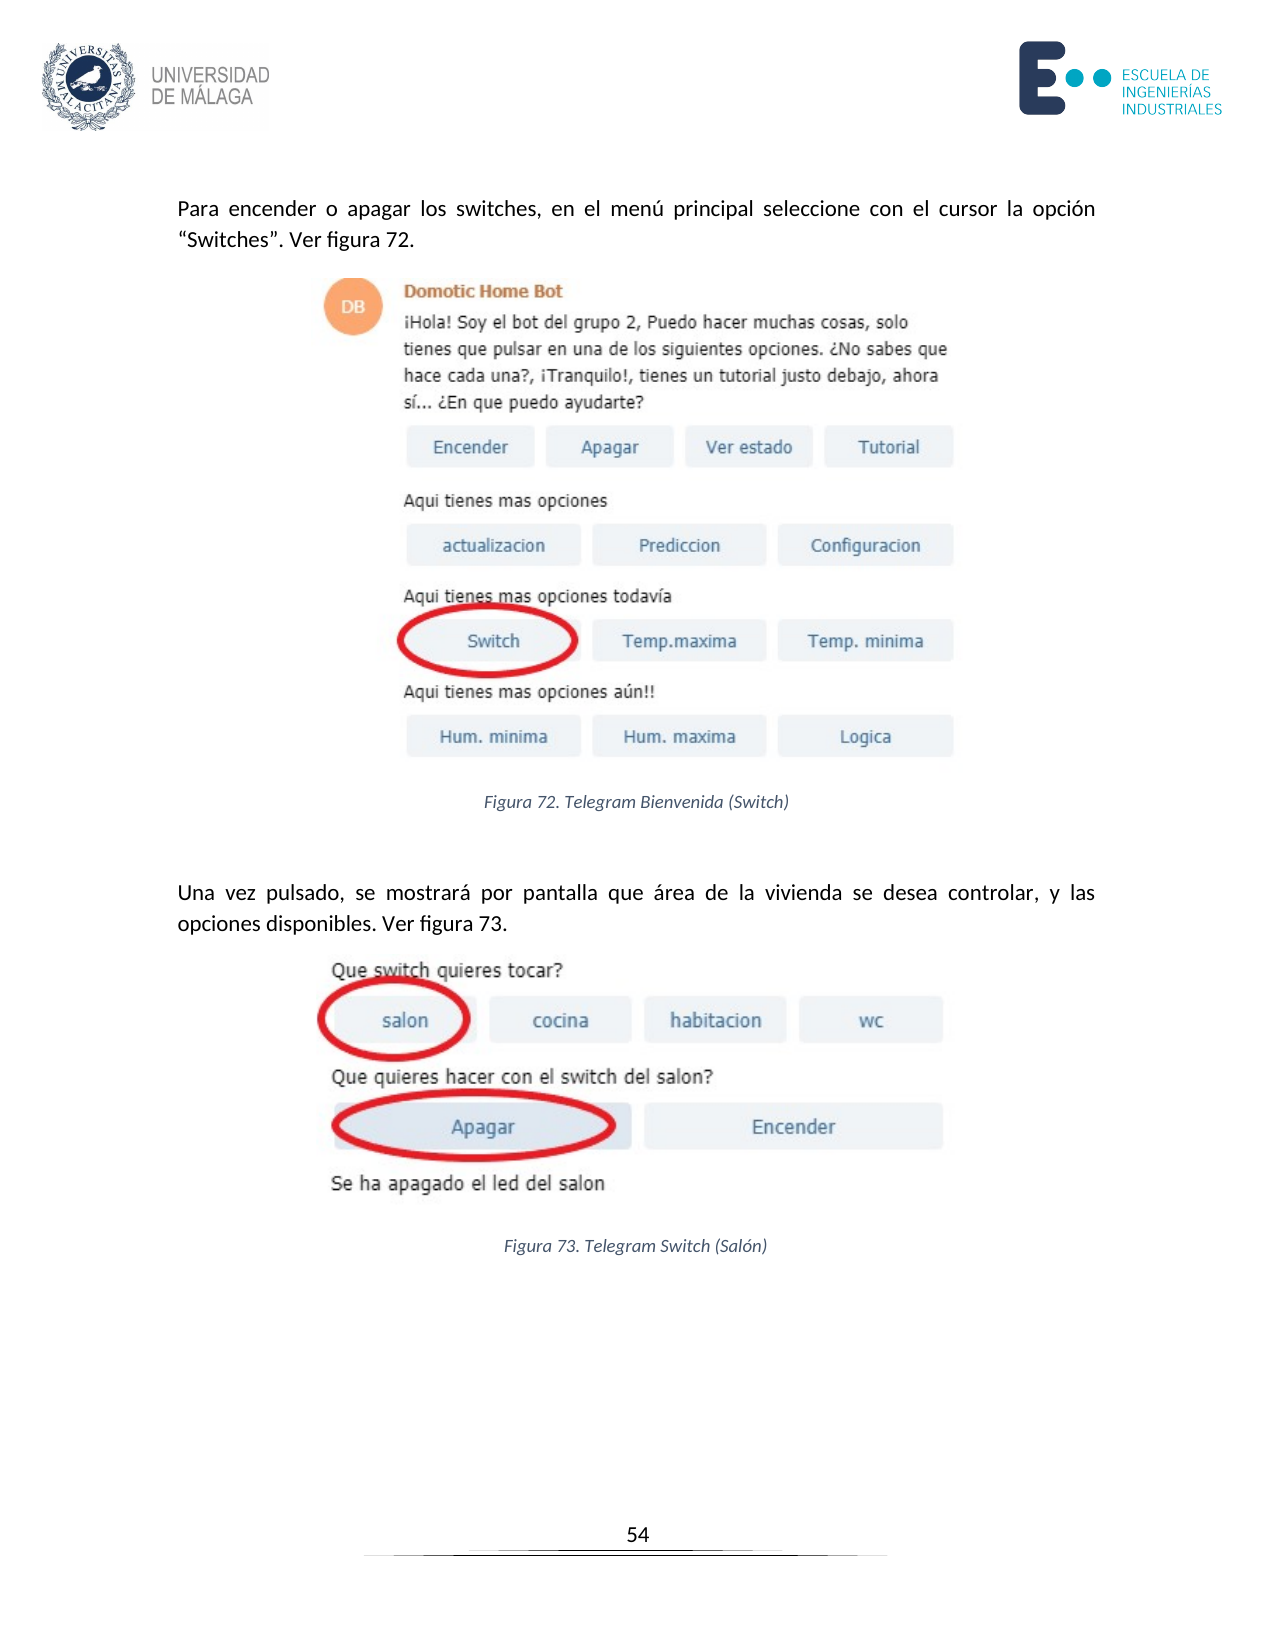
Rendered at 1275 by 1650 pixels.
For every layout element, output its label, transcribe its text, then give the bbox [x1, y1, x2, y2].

picture [311, 278, 964, 781]
text Para encender o apagar los switches, en el menú principal seleccione con el cursor la opción “Switches”. Ver figura 72. [177, 194, 1098, 253]
text Una vez pulsado, se mostrará por pantalla que área de la vivienda se desea controlar, y las opciones disponibles. Ver figura 73. [177, 878, 1098, 937]
picture [316, 954, 959, 1225]
picture [41, 43, 269, 131]
picture [999, 21, 1242, 135]
